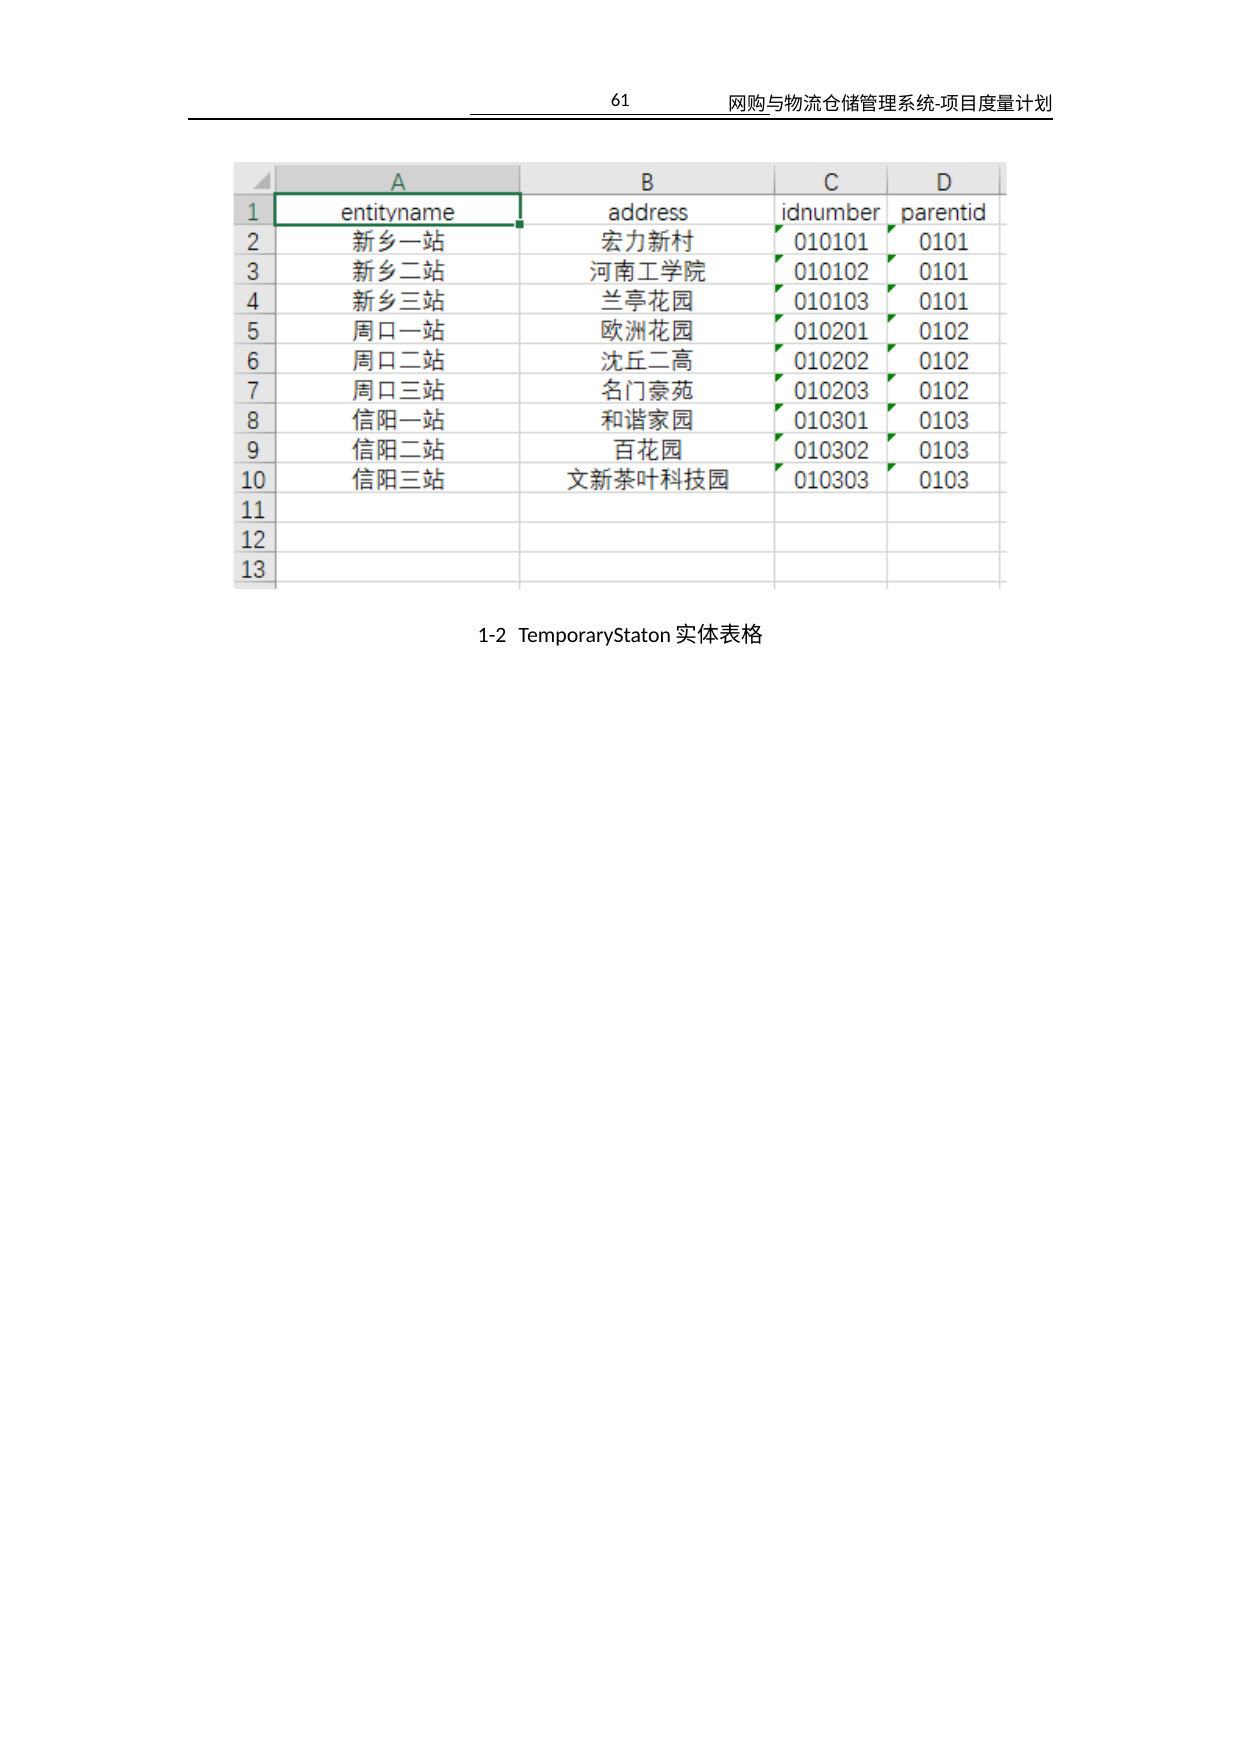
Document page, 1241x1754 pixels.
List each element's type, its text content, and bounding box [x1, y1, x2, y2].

list TemporaryStaton实体表格 [187, 617, 1053, 649]
picture [233, 162, 1007, 589]
